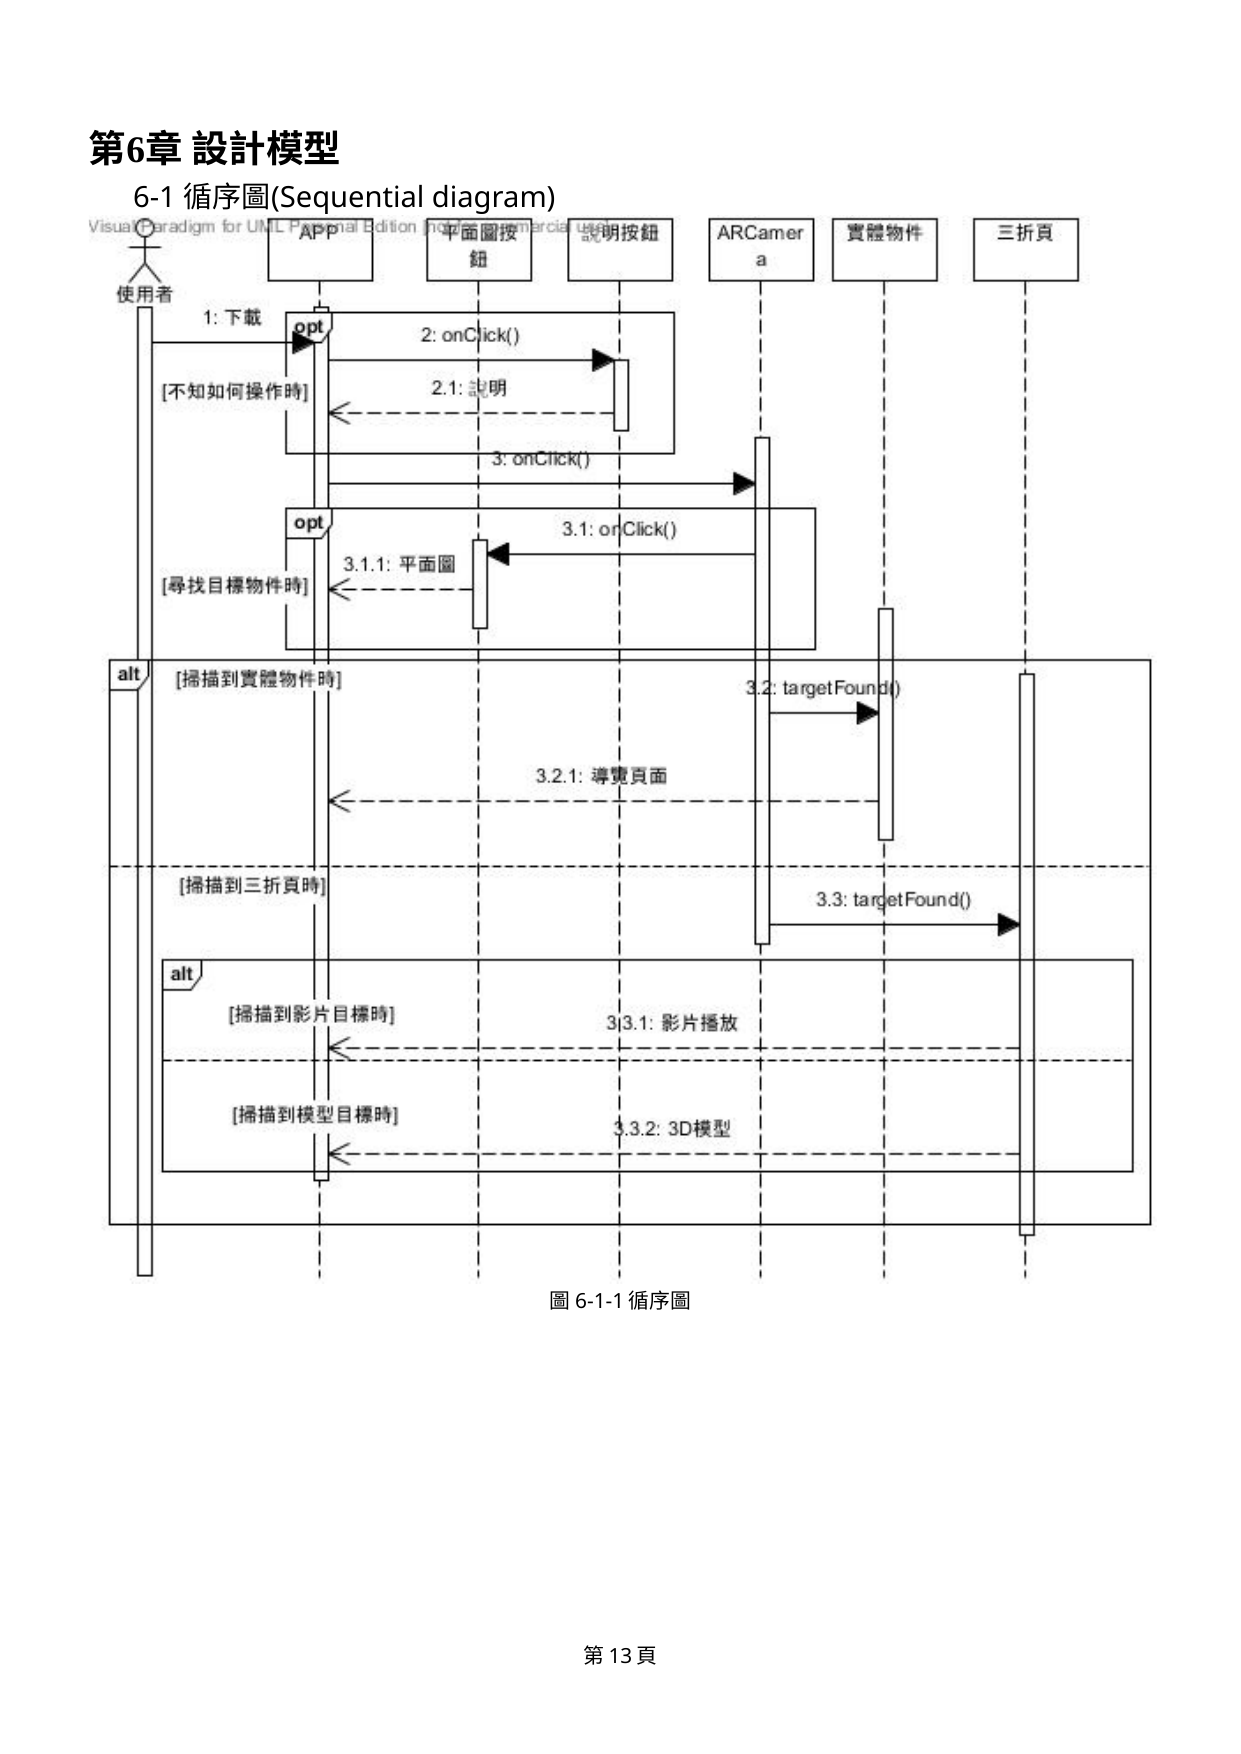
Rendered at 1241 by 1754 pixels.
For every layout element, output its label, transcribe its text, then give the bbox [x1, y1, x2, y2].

text 圖 6-1-1循序圖 [89, 1284, 1152, 1314]
list 循序圖(Sequential diagram) [133, 173, 1152, 215]
list 設計模型 [89, 119, 1152, 173]
picture [88, 215, 1157, 1284]
